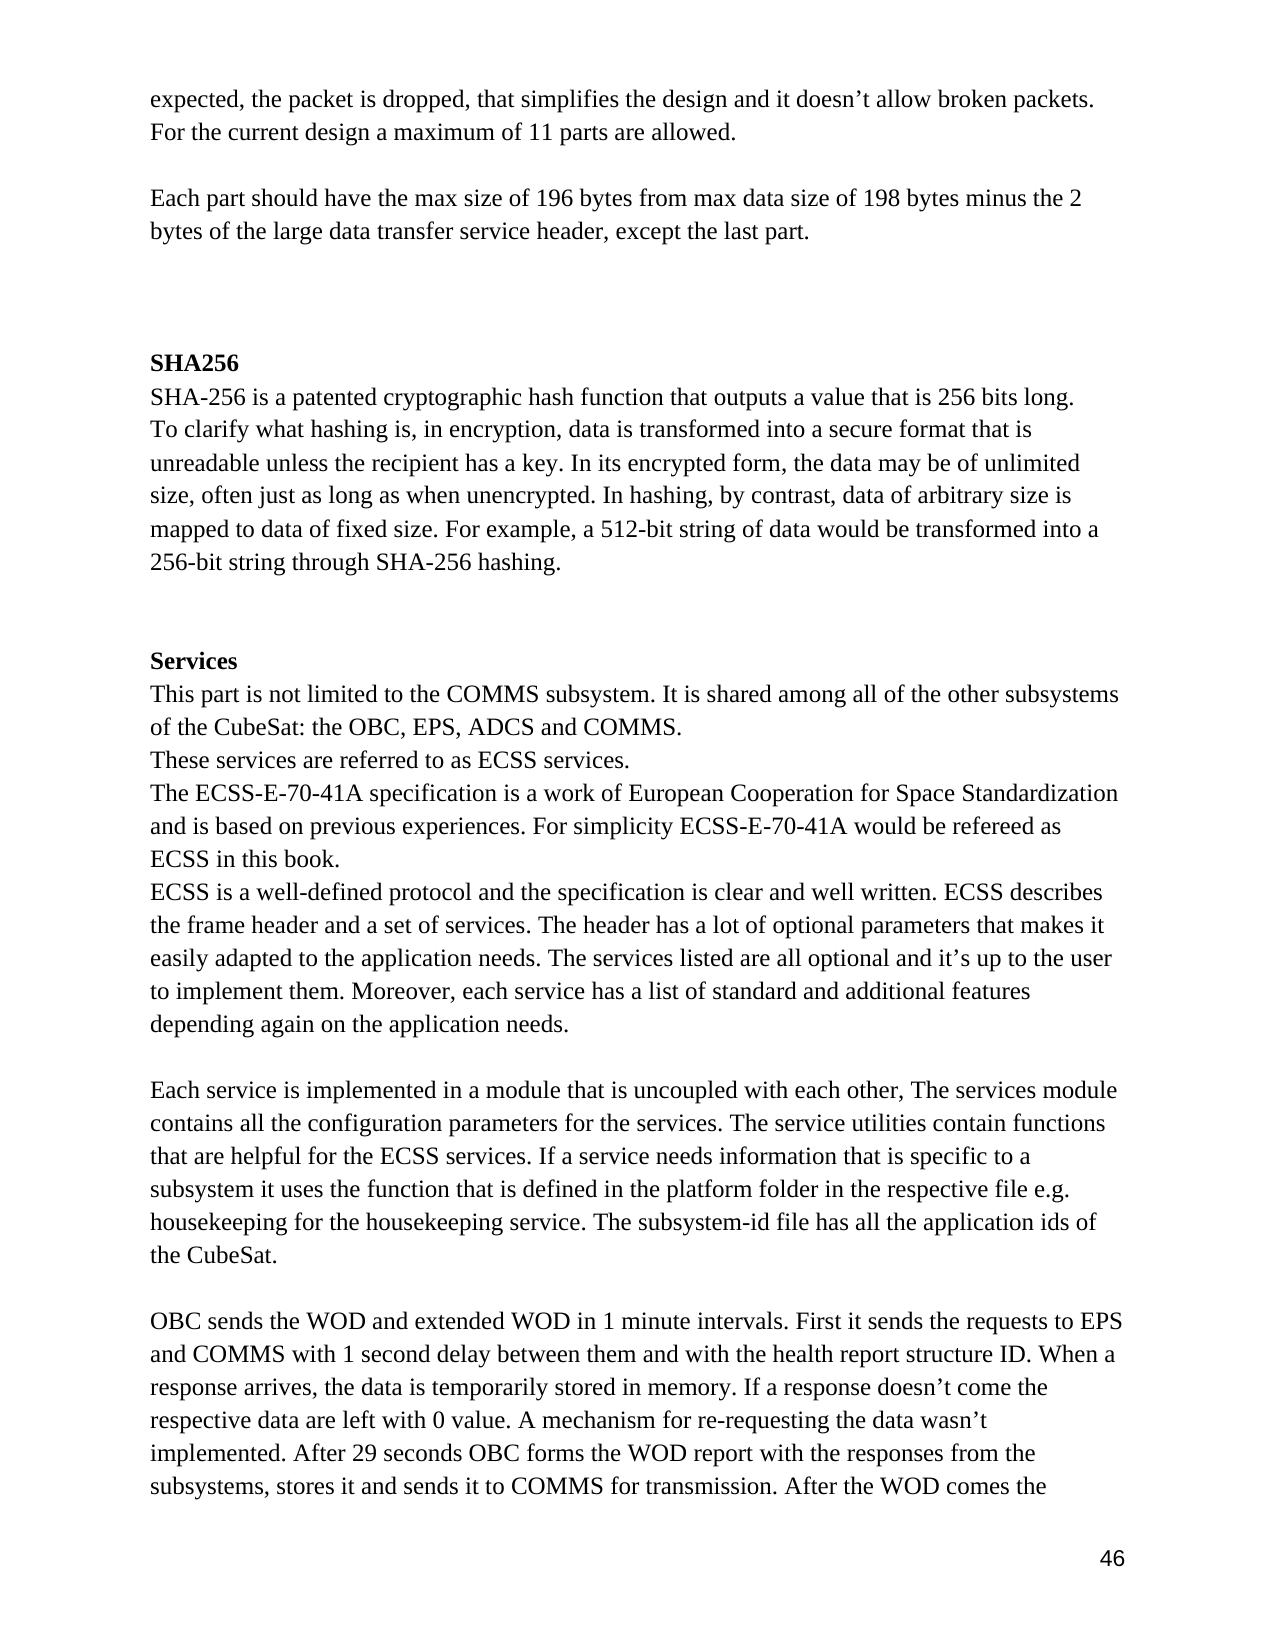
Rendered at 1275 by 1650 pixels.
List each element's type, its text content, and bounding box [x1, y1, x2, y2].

text ECSS is a well-defined protocol and the specification is clear and well written. ECSS describes the frame header and a set of services. The header has a lot of optional parameters that makes it easily adapted to the application needs. The services listed are all optional and it’s up to the user to implement them. Moreover, each service has a list of standard and additional features depending again on the application needs. [150, 877, 1125, 1038]
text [150, 84, 1125, 146]
text Services [150, 646, 1125, 674]
text To clarify what hashing is, in encryption, data is transformed into a secure format that is unreadable unless the recipient has a key. In its encrypted form, the data may be of unlimited size, often just as long as when unencrypted. In hashing, by contrast, data of arbitrary size is mapped to data of fixed size. For example, a 512-bit string of data would be transformed into a 256-bit string through SHA-256 hashing. [150, 414, 1125, 575]
text SHA256 [150, 348, 1125, 377]
text This part is not limited to the COMMS subsystem. It is shared among all of the other subsystems of the CubeSat: the OBC, EPS, ADCS and COMMS. [150, 679, 1125, 741]
text Each part should have the max size of 196 bytes from max data size of 198 bytes minus the 2 bytes of the large data transfer service header, except the last part. [150, 183, 1125, 245]
text SHA-256 is a patented cryptographic hash function that outputs a value that is 256 bits long. [150, 382, 1125, 410]
text Each service is implemented in a module that is uncoupled with each other, The services module contains all the configuration parameters for the services. The service utilities contain functions that are helpful for the ECSS services. If a service needs information that is specific to a subsystem it uses the function that is defined in the platform folder in the respective file e.g. housekeeping for the housekeeping service. The subsystem-id file has all the application ids of the CubeSat. [150, 1075, 1125, 1269]
text The ECSS-E-70-41A specification is a work of European Cooperation for Space Standardization and is based on previous experiences. For simplicity ECSS-E-70-41A would be refereed as ECSS in this book. [150, 778, 1125, 873]
text These services are referred to as ECSS services. [150, 745, 1125, 773]
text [150, 1306, 1125, 1500]
